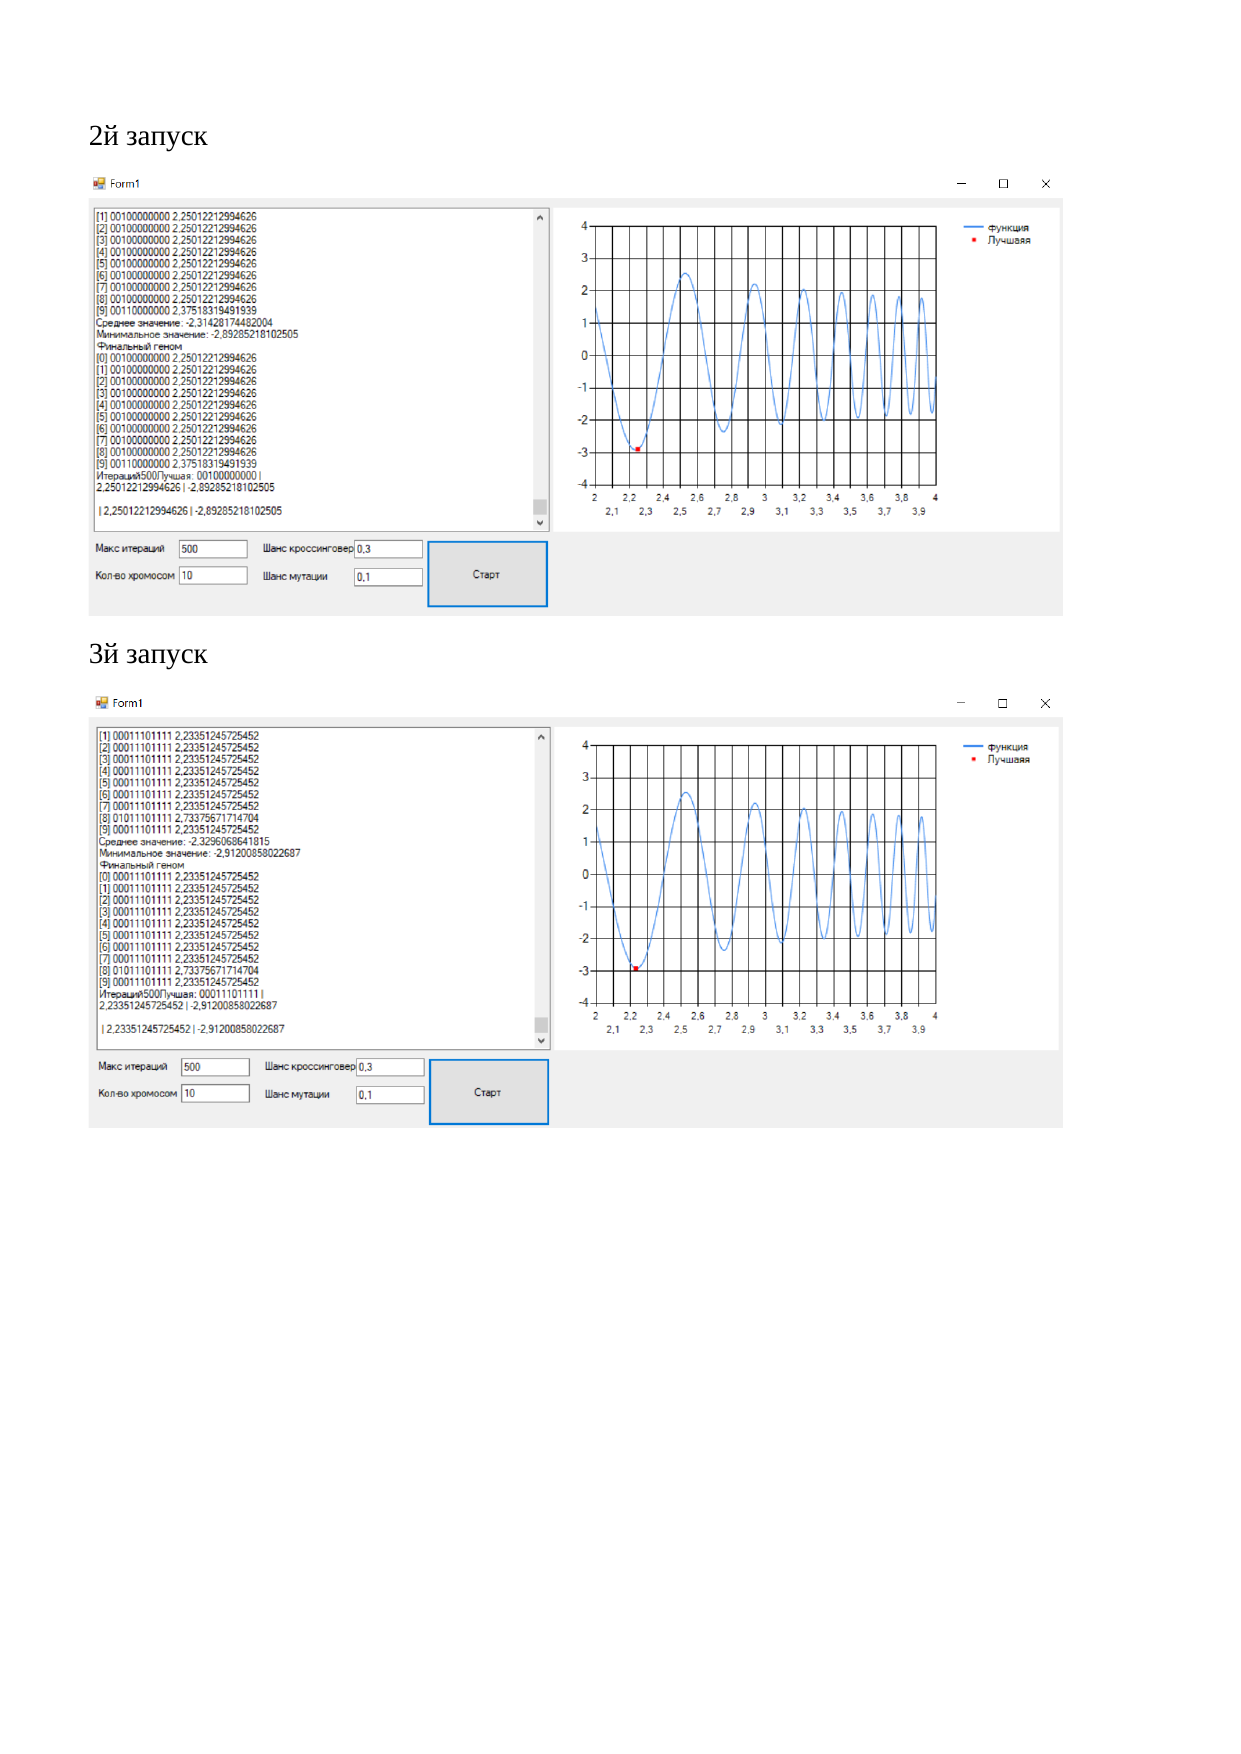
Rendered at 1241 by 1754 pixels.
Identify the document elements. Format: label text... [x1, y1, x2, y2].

text 3й запуск [88, 636, 1152, 670]
text 2й запуск [88, 118, 1152, 152]
